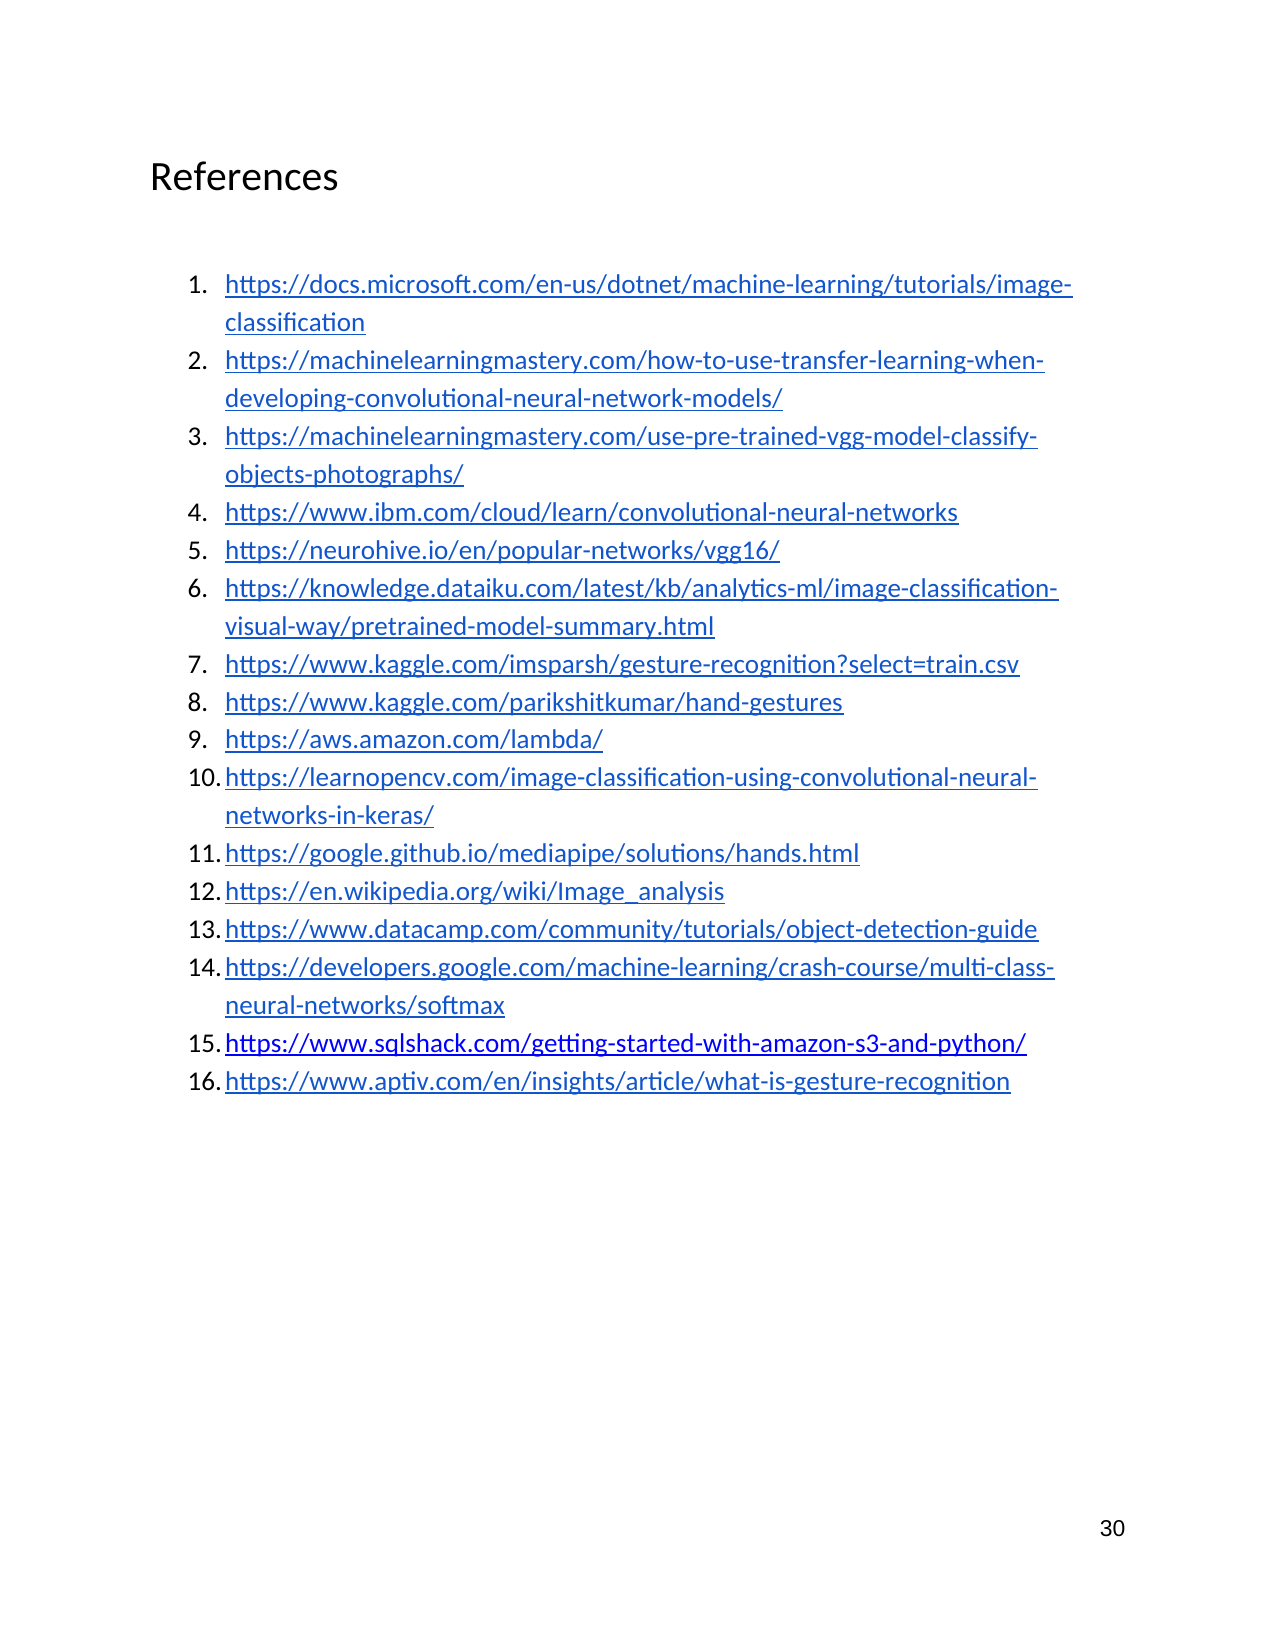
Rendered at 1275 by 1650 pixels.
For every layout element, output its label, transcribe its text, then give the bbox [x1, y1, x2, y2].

list https://machinelearningmastery.com/how-to-use-transfer-learning-when-developing-convolutional-neural-network-models/ [187, 343, 1125, 414]
list https://docs.microsoft.com/en-us/dotnet/machine-learning/tutorials/image-classification [187, 268, 1125, 339]
list https://en.wikipedia.org/wiki/Image_analysis [187, 874, 1125, 907]
list https://neurohive.io/en/popular-networks/vgg16/ [187, 533, 1125, 566]
subtitle References [150, 150, 1125, 201]
list https://www.datacamp.com/community/tutorials/object-detection-guide [187, 912, 1125, 945]
list https://aws.amazon.com/lambda/ [187, 723, 1125, 756]
list https://www.aptiv.com/en/insights/article/what-is-gesture-recognition [187, 1064, 1125, 1097]
list https://www.kaggle.com/parikshitkumar/hand-gestures [187, 685, 1125, 718]
list https://www.kaggle.com/imsparsh/gesture-recognition?select=train.csv [187, 647, 1125, 680]
list https://machinelearningmastery.com/use-pre-trained-vgg-model-classify-objects-photographs/ [187, 419, 1125, 490]
list https://www.ibm.com/cloud/learn/convolutional-neural-networks [187, 495, 1125, 528]
list https://www.sqlshack.com/getting-started-with-amazon-s3-and-python/ [187, 1026, 1125, 1059]
list https://knowledge.dataiku.com/latest/kb/analytics-ml/image-classification-visual-way/pretrained-model-summary.html [187, 571, 1125, 642]
list https://developers.google.com/machine-learning/crash-course/multi-class-neural-networks/softmax [187, 950, 1125, 1021]
list https://learnopencv.com/image-classification-using-convolutional-neural-networks-in-keras/ [187, 761, 1125, 832]
list https://google.github.io/mediapipe/solutions/hands.html [187, 836, 1125, 869]
